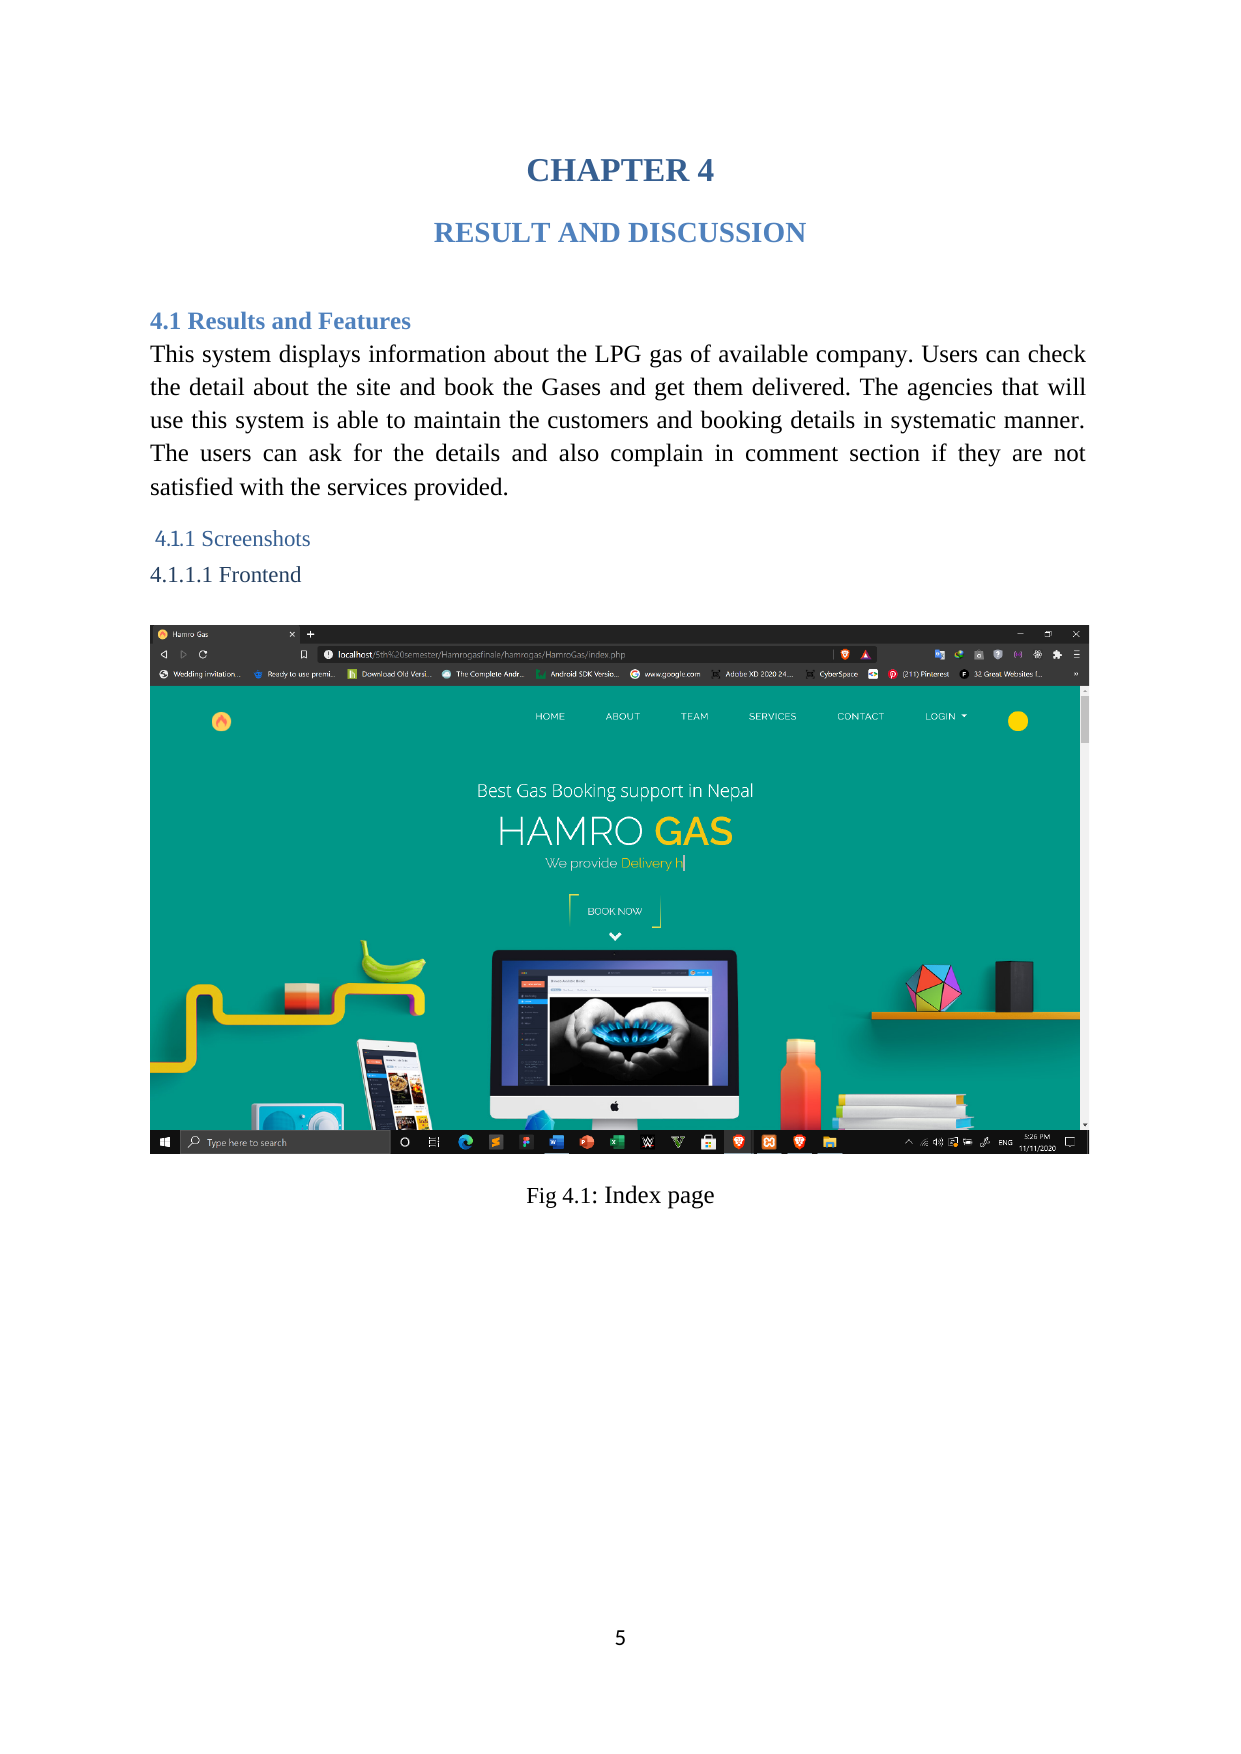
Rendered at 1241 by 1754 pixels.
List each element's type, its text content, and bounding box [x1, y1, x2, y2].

text Fig 4.1: Index page [150, 1180, 1087, 1209]
subtitle CHAPTER 4 [150, 150, 1090, 188]
subtitle 4.1 Results and Features [150, 306, 1090, 335]
subtitle RESULT AND DISCUSSION [150, 215, 1090, 248]
picture [150, 625, 1090, 1154]
subtitle 4.1.1.1 Frontend [150, 561, 1090, 587]
subtitle 4.1.1 Screenshots [150, 525, 1090, 552]
text This system displays information about the LPG gas of available company. Users can check the detail about the site and book the Gases and get them delivered. The agencies that will use this system is able to maintain the customers and booking details in systematic manner. The users can ask for the details and also complain in comment section if they are not satisfied with the services provided. [150, 339, 1087, 500]
